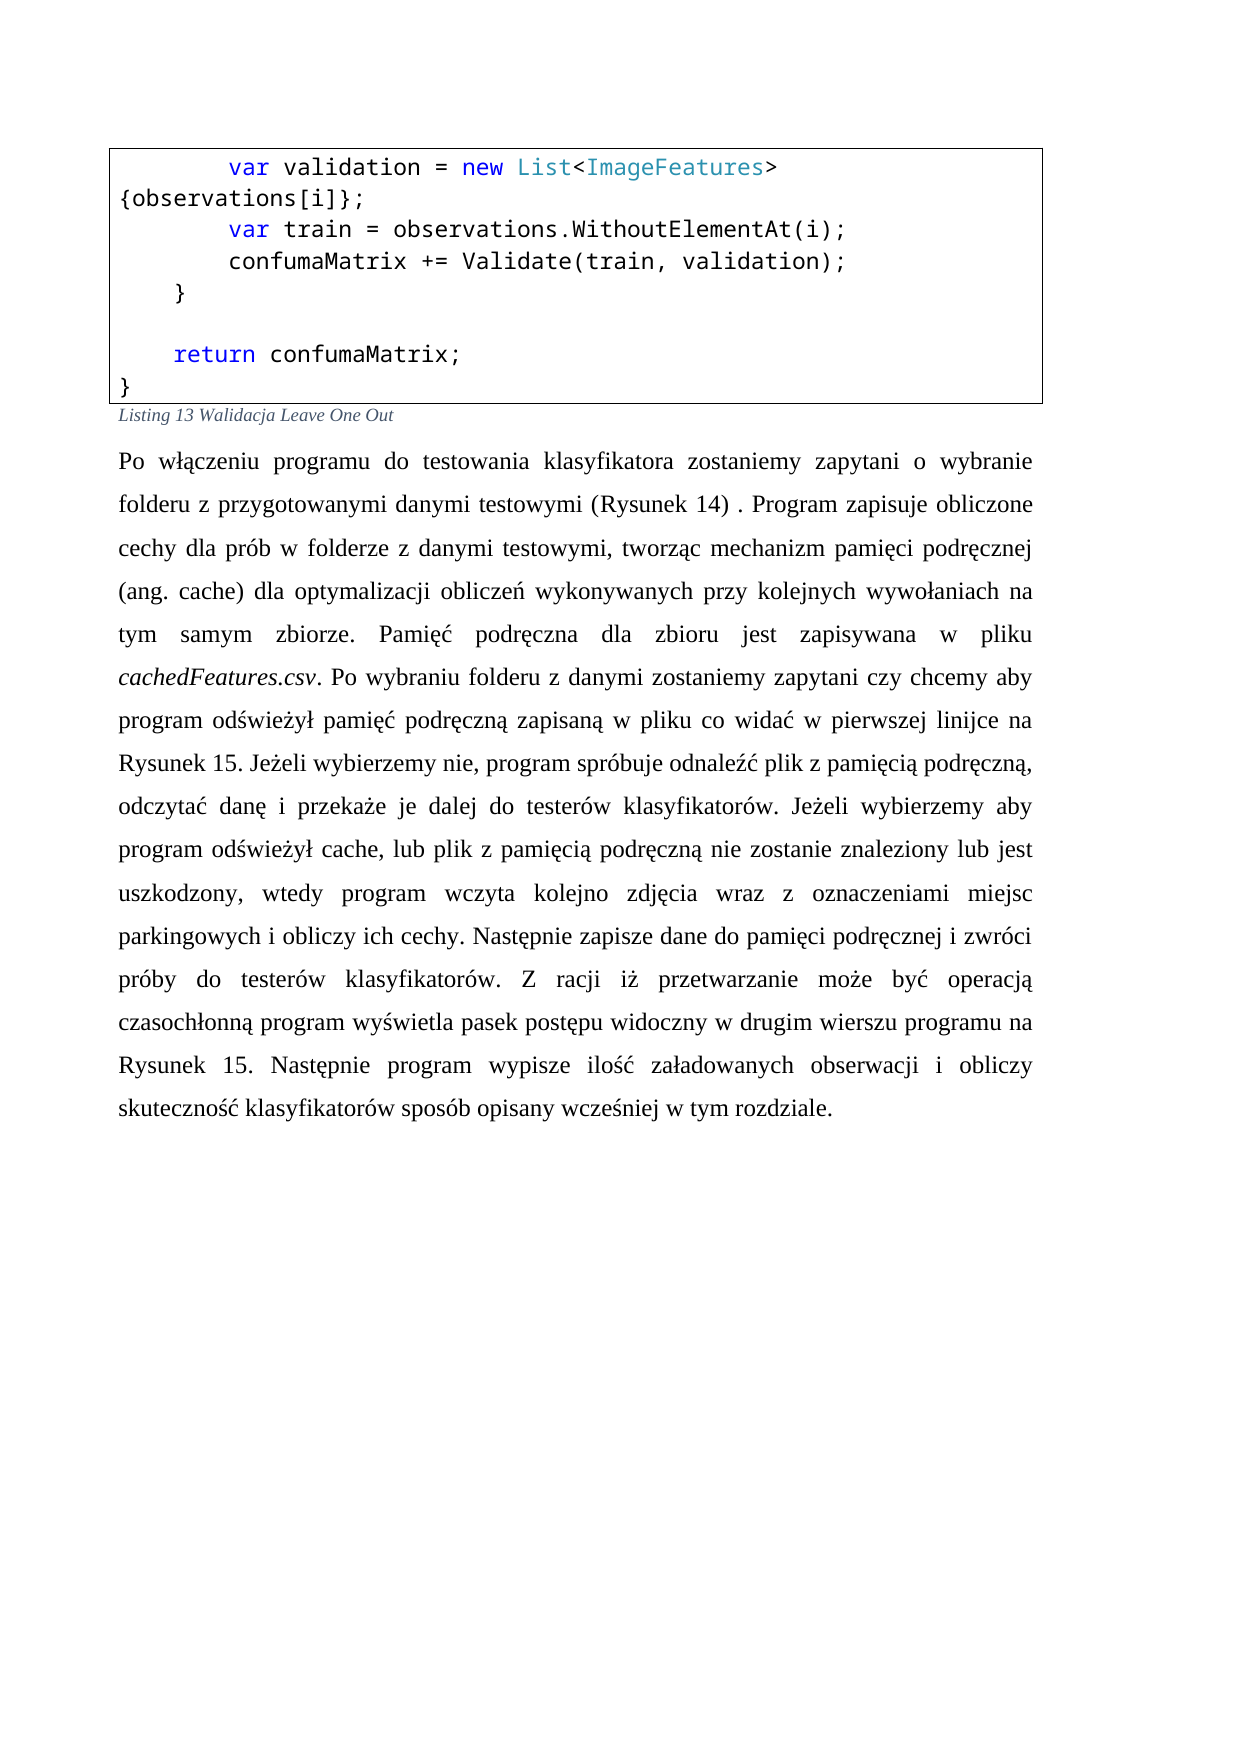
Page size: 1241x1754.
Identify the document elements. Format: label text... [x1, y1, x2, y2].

text Po włączeniu programu do testowania klasyfikatora zostaniemy zapytani o wybranie folderu z przygotowanymi danymi testowymi (Rysunek 14) . Program zapisuje obliczone cechy dla prób w folderze z danymi testowymi, tworząc mechanizm pamięci podręcznej (ang. cache) dla optymalizacji obliczeń wykonywanych przy kolejnych wywołaniach na tym samym zbiorze. Pamięć podręczna dla zbioru jest zapisywana w pliku cachedFeatures.csv. Po wybraniu folderu z danymi zostaniemy zapytani czy chcemy aby program odświeżył pamięć podręczną zapisaną w pliku co widać w pierwszej linijce na Rysunek 15. Jeżeli wybierzemy nie, program spróbuje odnaleźć plik z pamięcią podręczną, odczytać danę i przekaże je dalej do testerów klasyfikatorów. Jeżeli wybierzemy aby program odświeżył cache, lub plik z pamięcią podręczną nie zostanie znaleziony lub jest uszkodzony, wtedy program wczyta kolejno zdjęcia wraz z oznaczeniami miejsc parkingowych i obliczy ich cechy. Następnie zapisze dane do pamięci podręcznej i zwróci próby do testerów klasyfikatorów. Z racji iż przetwarzanie może być operacją czasochłonną program wyświetla pasek postępu widoczny w drugim wierszu programu na Rysunek 15. Następnie program wypisze ilość załadowanych obserwacji i obliczy skuteczność klasyfikatorów sposób opisany wcześniej w tym rozdziale. [118, 446, 1033, 1122]
list } [118, 276, 1033, 307]
text Listing 13 Walidacja Leave One Out [118, 404, 1033, 426]
list var validation = new List<ImageFeatures> {observations[i]}; [110, 149, 1042, 213]
list confumaMatrix += Validate(train, validation); [118, 244, 1033, 276]
list var train = observations.WithoutElementAt(i); [118, 213, 1033, 244]
list } [110, 366, 1042, 403]
list return confumaMatrix; [118, 338, 1033, 366]
